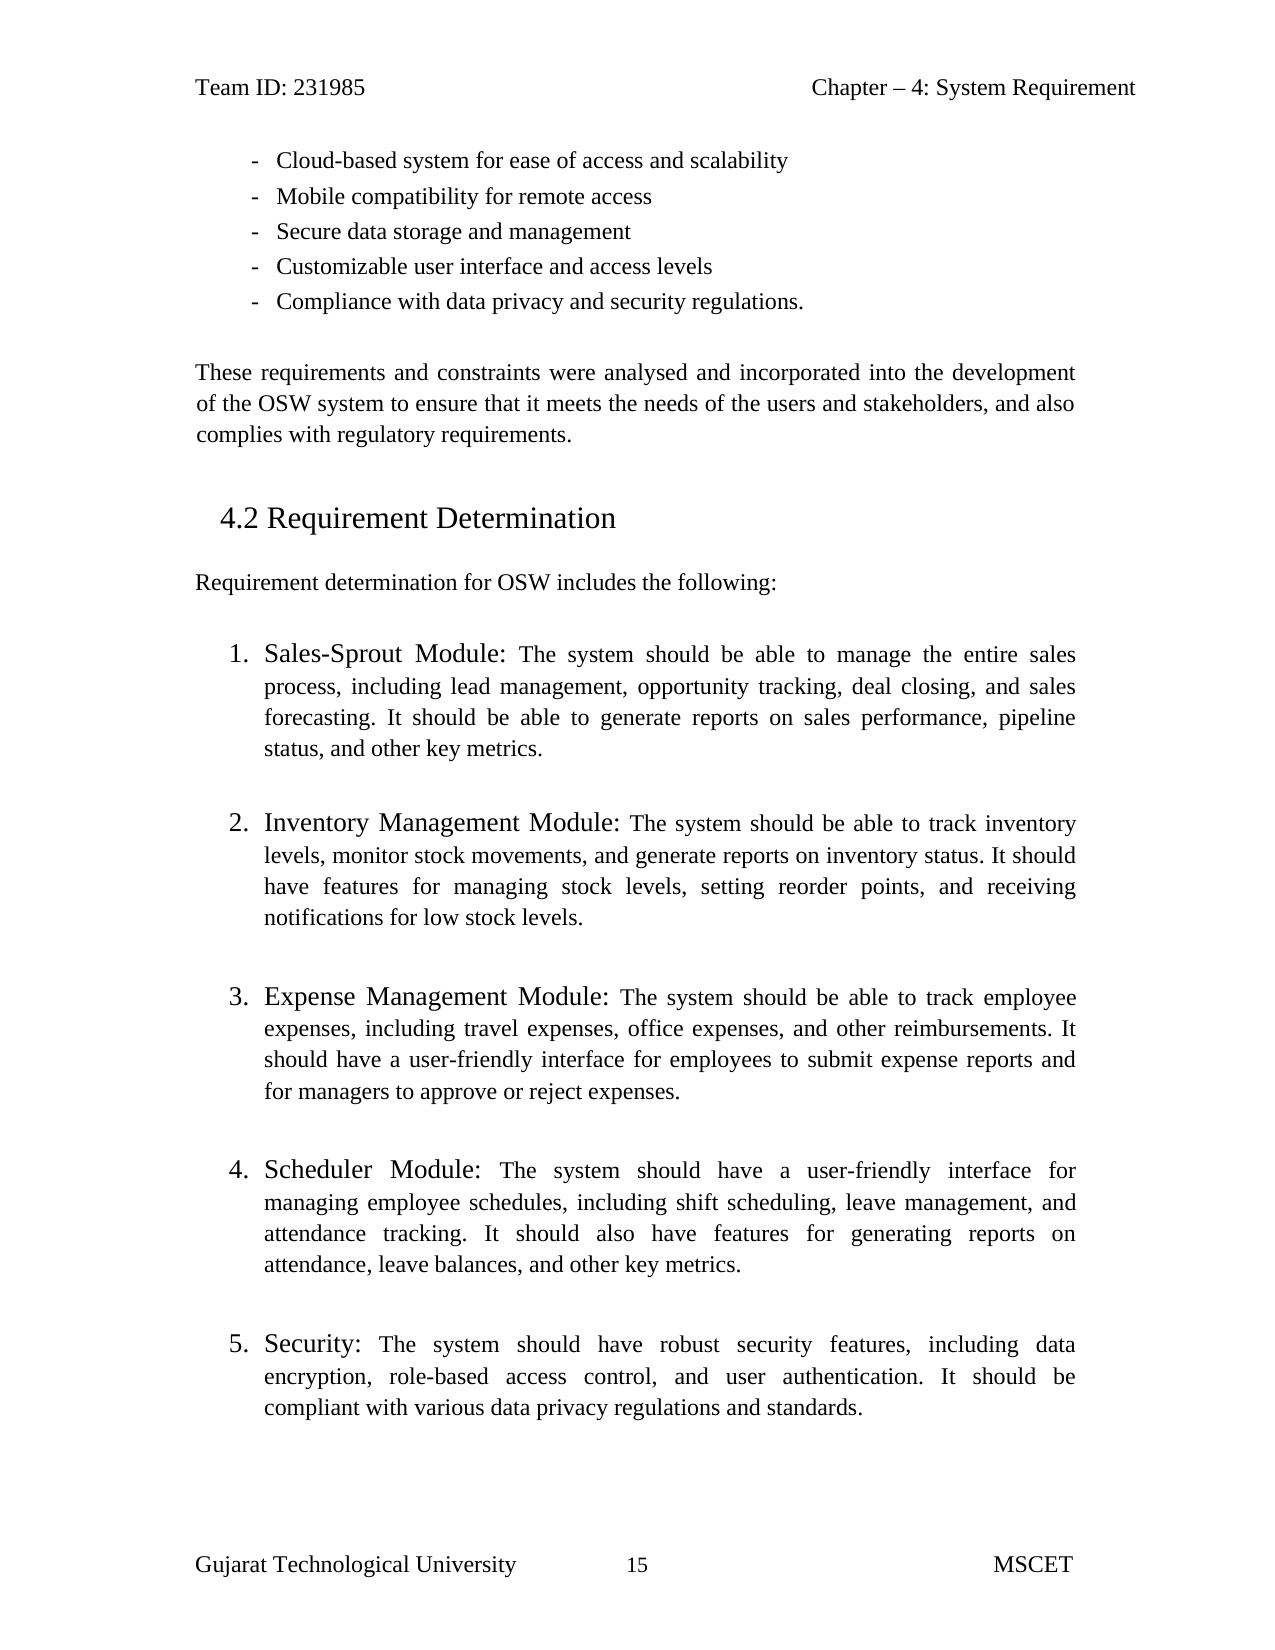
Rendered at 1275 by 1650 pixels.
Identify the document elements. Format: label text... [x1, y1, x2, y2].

text Requirement determination for OSW includes the following: [195, 568, 1077, 596]
subtitle 4.2 Requirement Determination [220, 499, 1078, 535]
text These requirements and constraints were analysed and incorporated into the development of the OSW system to ensure that it meets the needs of the users and stakeholders, and also complies with regulatory requirements. [195, 358, 1077, 448]
list Secure data storage and management [251, 217, 1077, 244]
list Mobile compatibility for remote access [251, 182, 1077, 209]
list Sales-Sprout Module: The system should be able to manage the entire sales process, including lead management, opportunity tracking, deal closing, and sales forecasting. It should be able to generate reports on sales performance, pipeline status, and other key metrics. [229, 637, 1077, 762]
list Cloud-based system for ease of access and scalability [251, 146, 1077, 174]
list Scheduler Module: The system should have a user-friendly interface for managing employee schedules, including shift scheduling, leave management, and attendance tracking. It should also have features for generating reports on attendance, leave balances, and other key metrics. [229, 1153, 1077, 1278]
list Compliance with data privacy and security regulations. [251, 287, 1077, 315]
list Customizable user interface and access levels [251, 252, 1077, 280]
list Security: The system should have robust security features, including data encryption, role-based access control, and user authentication. It should be compliant with various data privacy regulations and standards. [229, 1327, 1077, 1421]
list Expense Management Module: The system should be able to track employee expenses, including travel expenses, office expenses, and other reimbursements. It should have a user-friendly interface for employees to submit expense reports and for managers to approve or reject expenses. [229, 980, 1077, 1104]
list Inventory Management Module: The system should be able to track inventory levels, monitor stock movements, and generate reports on inventory status. It should have features for managing stock levels, setting reorder points, and receiving notifications for low stock levels. [229, 806, 1077, 931]
